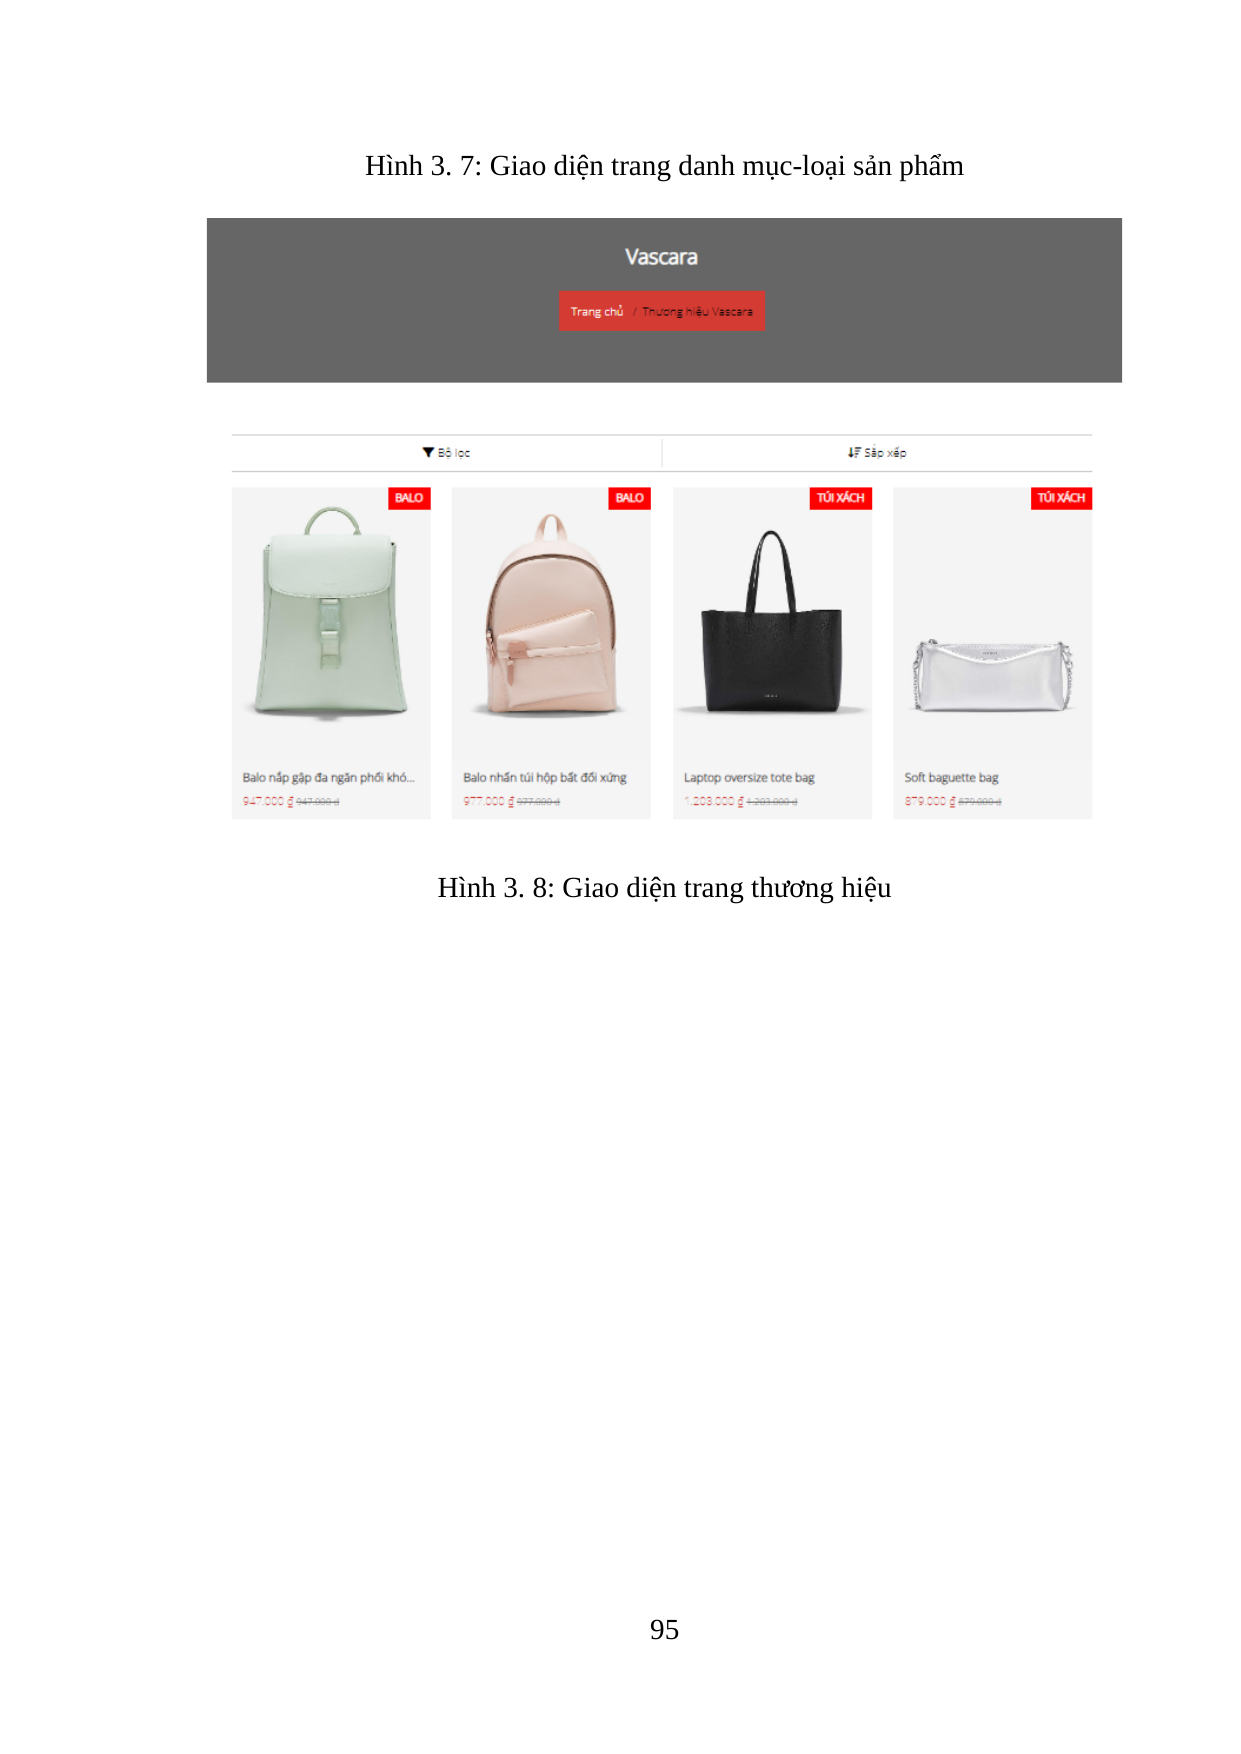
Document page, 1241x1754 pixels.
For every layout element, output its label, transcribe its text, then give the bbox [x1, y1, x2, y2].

picture [206, 218, 1123, 837]
text Hình 3. 8: Giao diện trang thương hiệu [207, 870, 1122, 904]
text Hình 3. 7: Giao diện trang danh mục-loại sản phẩm [207, 148, 1122, 181]
